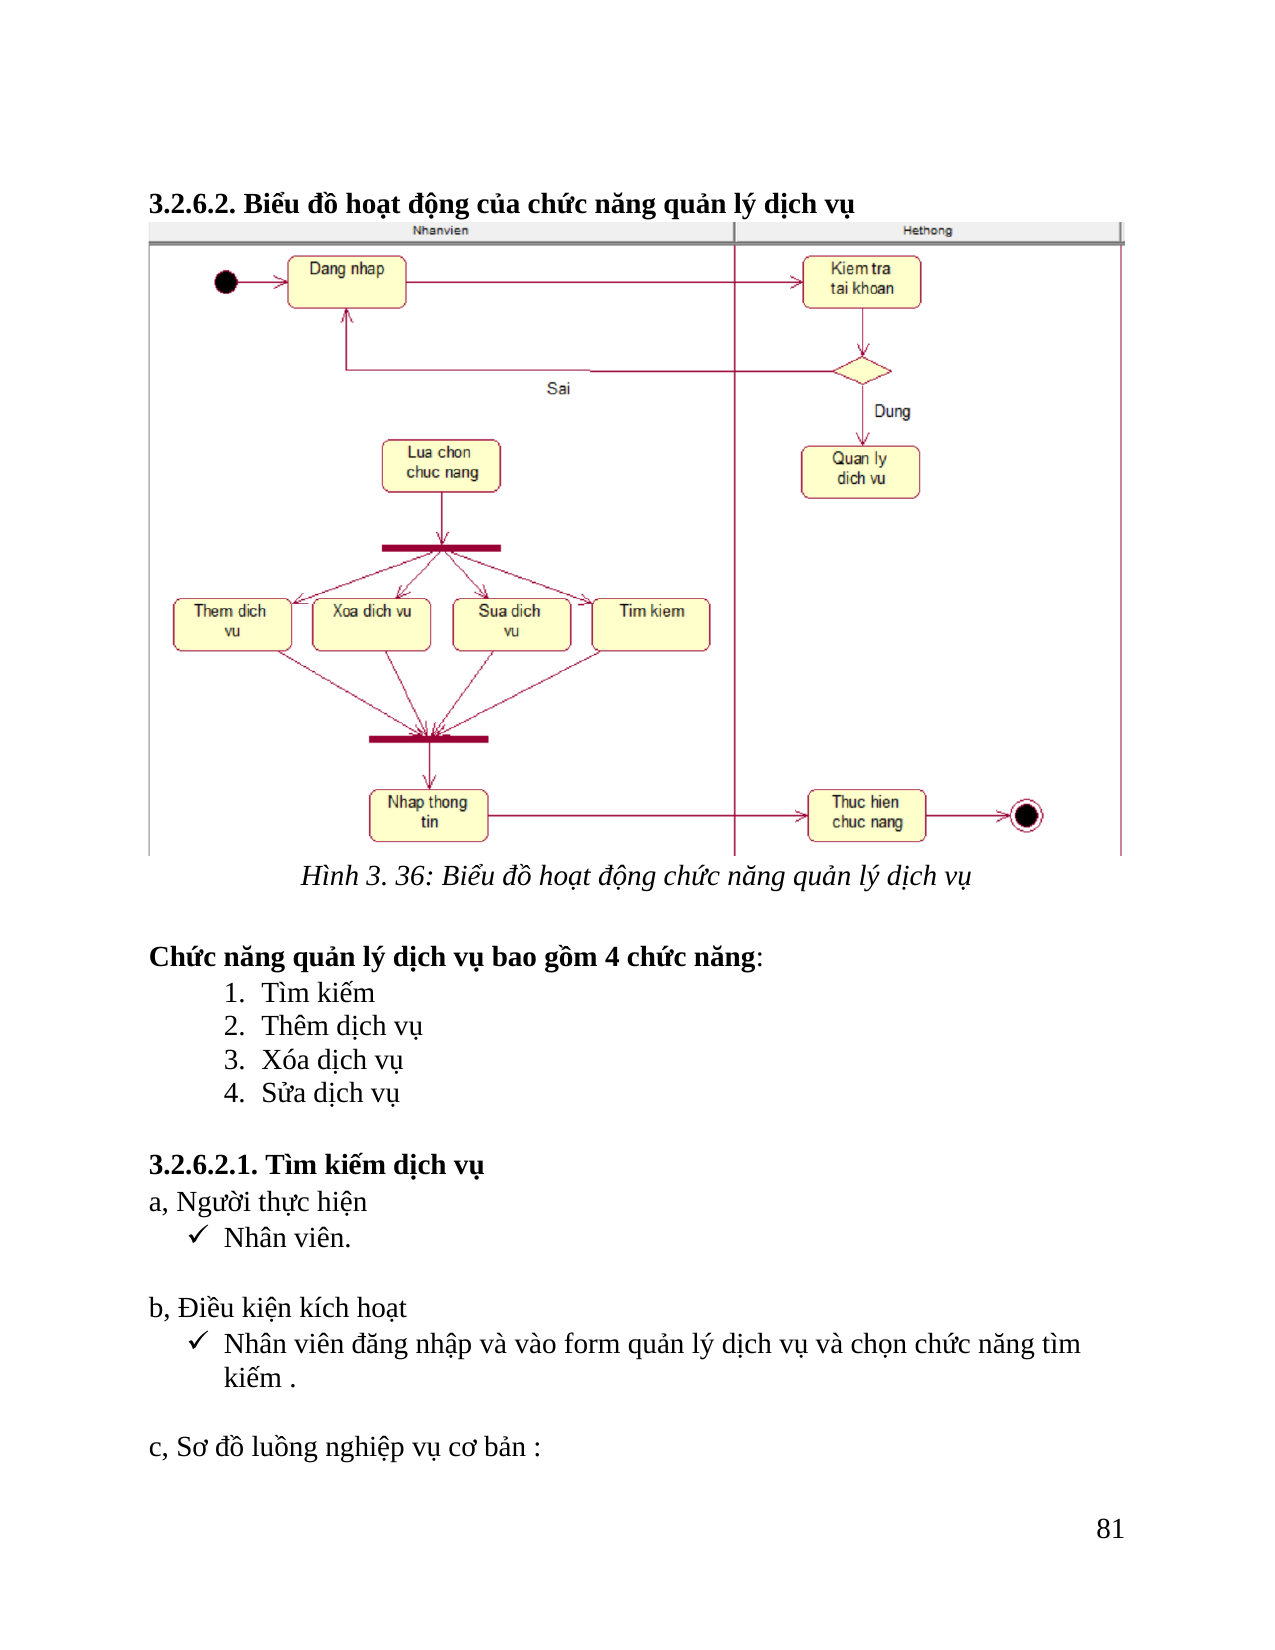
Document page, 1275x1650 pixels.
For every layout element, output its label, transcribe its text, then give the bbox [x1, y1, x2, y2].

picture [148, 222, 1125, 856]
list Sửa dịch vụ [223, 1076, 1125, 1109]
list Xóa dịch vụ [223, 1042, 1125, 1076]
text b, Điều kiện kích hoạt [148, 1290, 1125, 1324]
text a, Người thực hiện [148, 1184, 1125, 1218]
list Nhân viên đăng nhập và vào form quản lý dịch vụ và chọn chức năng tìm kiếm . [186, 1326, 1125, 1393]
list Thêm dịch vụ [223, 1008, 1125, 1042]
text 3.2.6.2. Biểu đồ hoạt động của chức năng quản lý dịch vụ [148, 186, 1125, 220]
text 3.2.6.2.1. Tìm kiếm dịch vụ [148, 1147, 1125, 1180]
list Nhân viên. [186, 1221, 1125, 1254]
text Chức năng quản lý dịch vụ bao gồm 4 chức năng: [148, 939, 1125, 972]
text Hình 3. 36: Biểu đồ hoạt động chức năng quản lý dịch vụ [150, 858, 1125, 892]
text c, Sơ đồ luồng nghiệp vụ cơ bản : [148, 1429, 1125, 1463]
list Tìm kiếm [223, 975, 1125, 1008]
